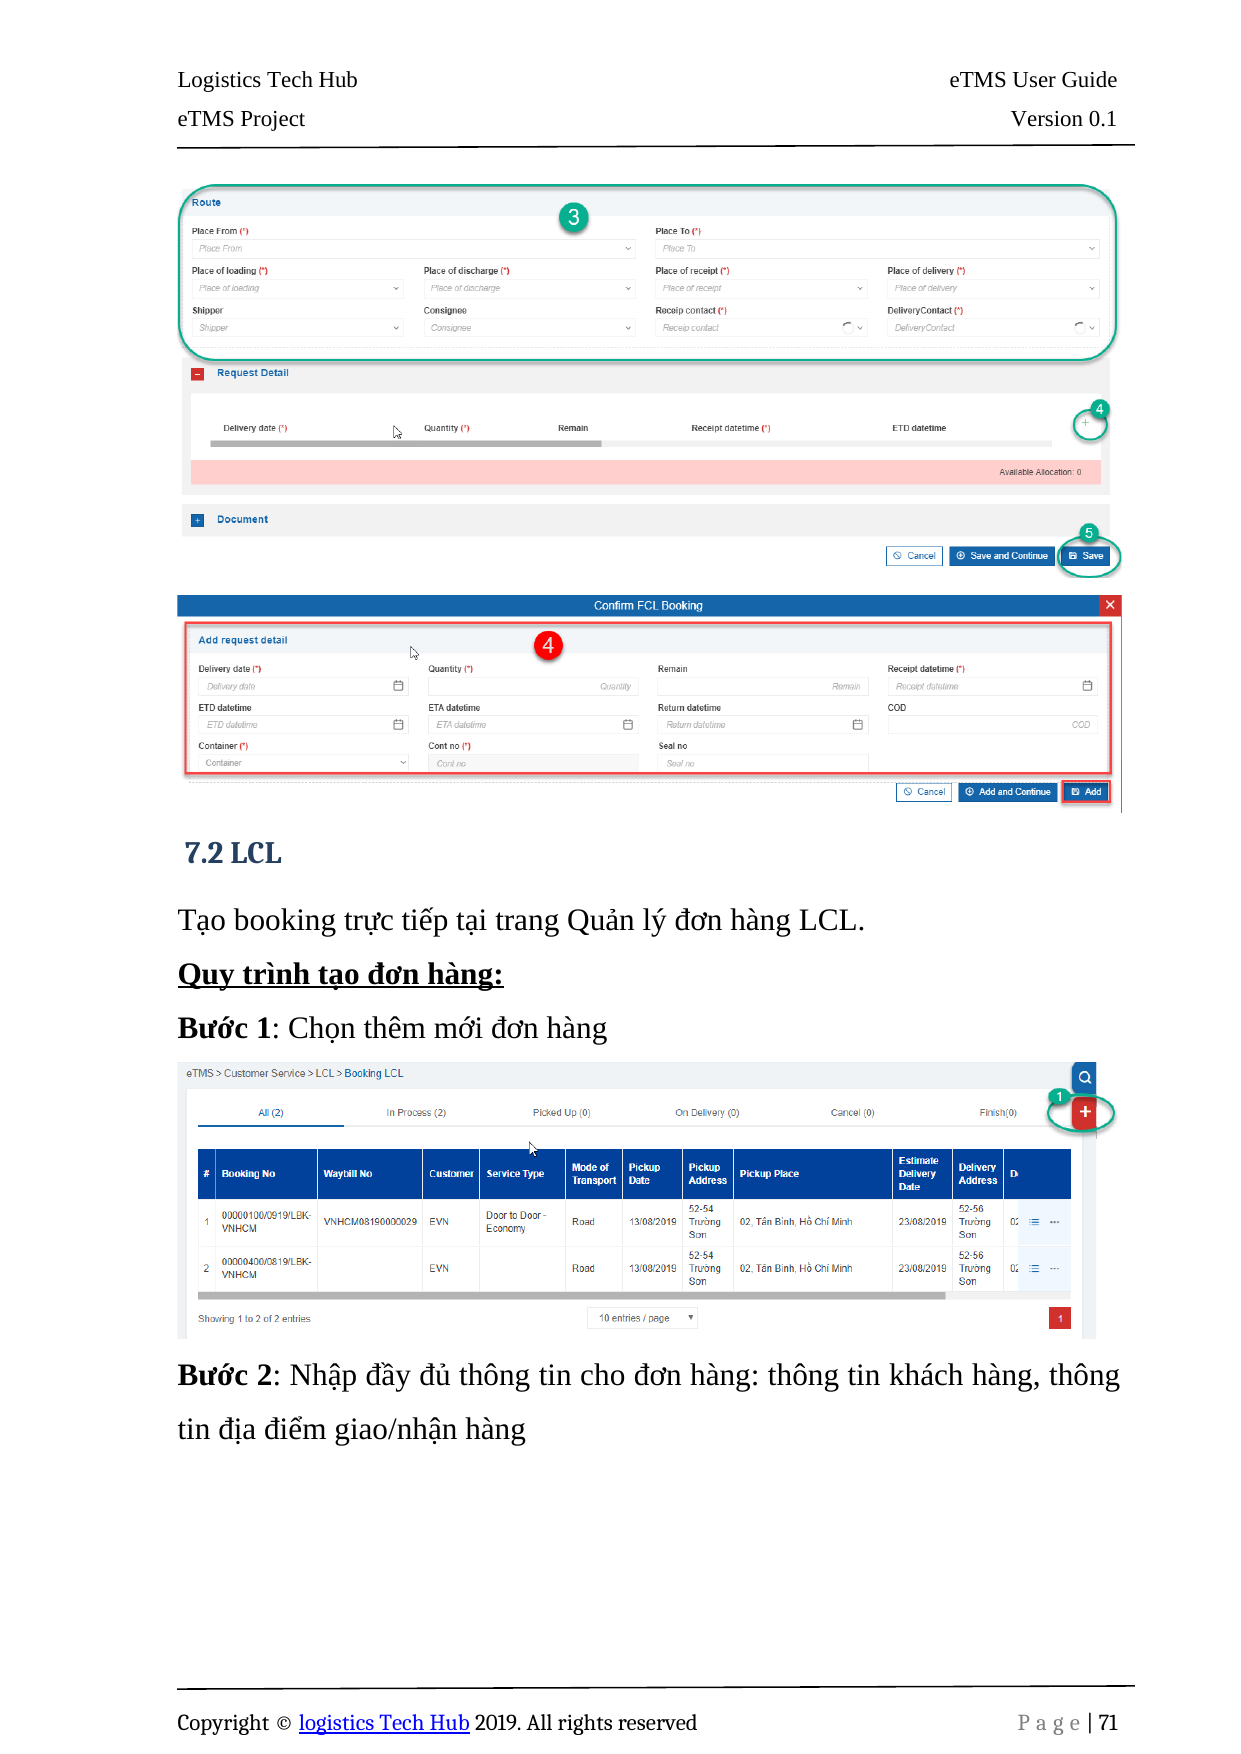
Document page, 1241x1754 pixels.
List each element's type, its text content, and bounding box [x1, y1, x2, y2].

text Bước 1: Chọn thêm mới đơn hàng [177, 1009, 1122, 1045]
text Bước 2: Nhập đầy đủ thông tin cho đơn hàng: thông tin khách hàng, thông tin địa điểm giao/nhận hàng [177, 1356, 1122, 1446]
picture [177, 184, 1122, 578]
text Quy trình tạo đơn hàng: [177, 955, 1122, 991]
picture [177, 1062, 1122, 1339]
subtitle 7.2 LCL [185, 835, 1122, 871]
picture [177, 595, 1122, 813]
text Tạo booking trực tiếp tại trang Quản lý đơn hàng LCL. [177, 901, 1122, 937]
